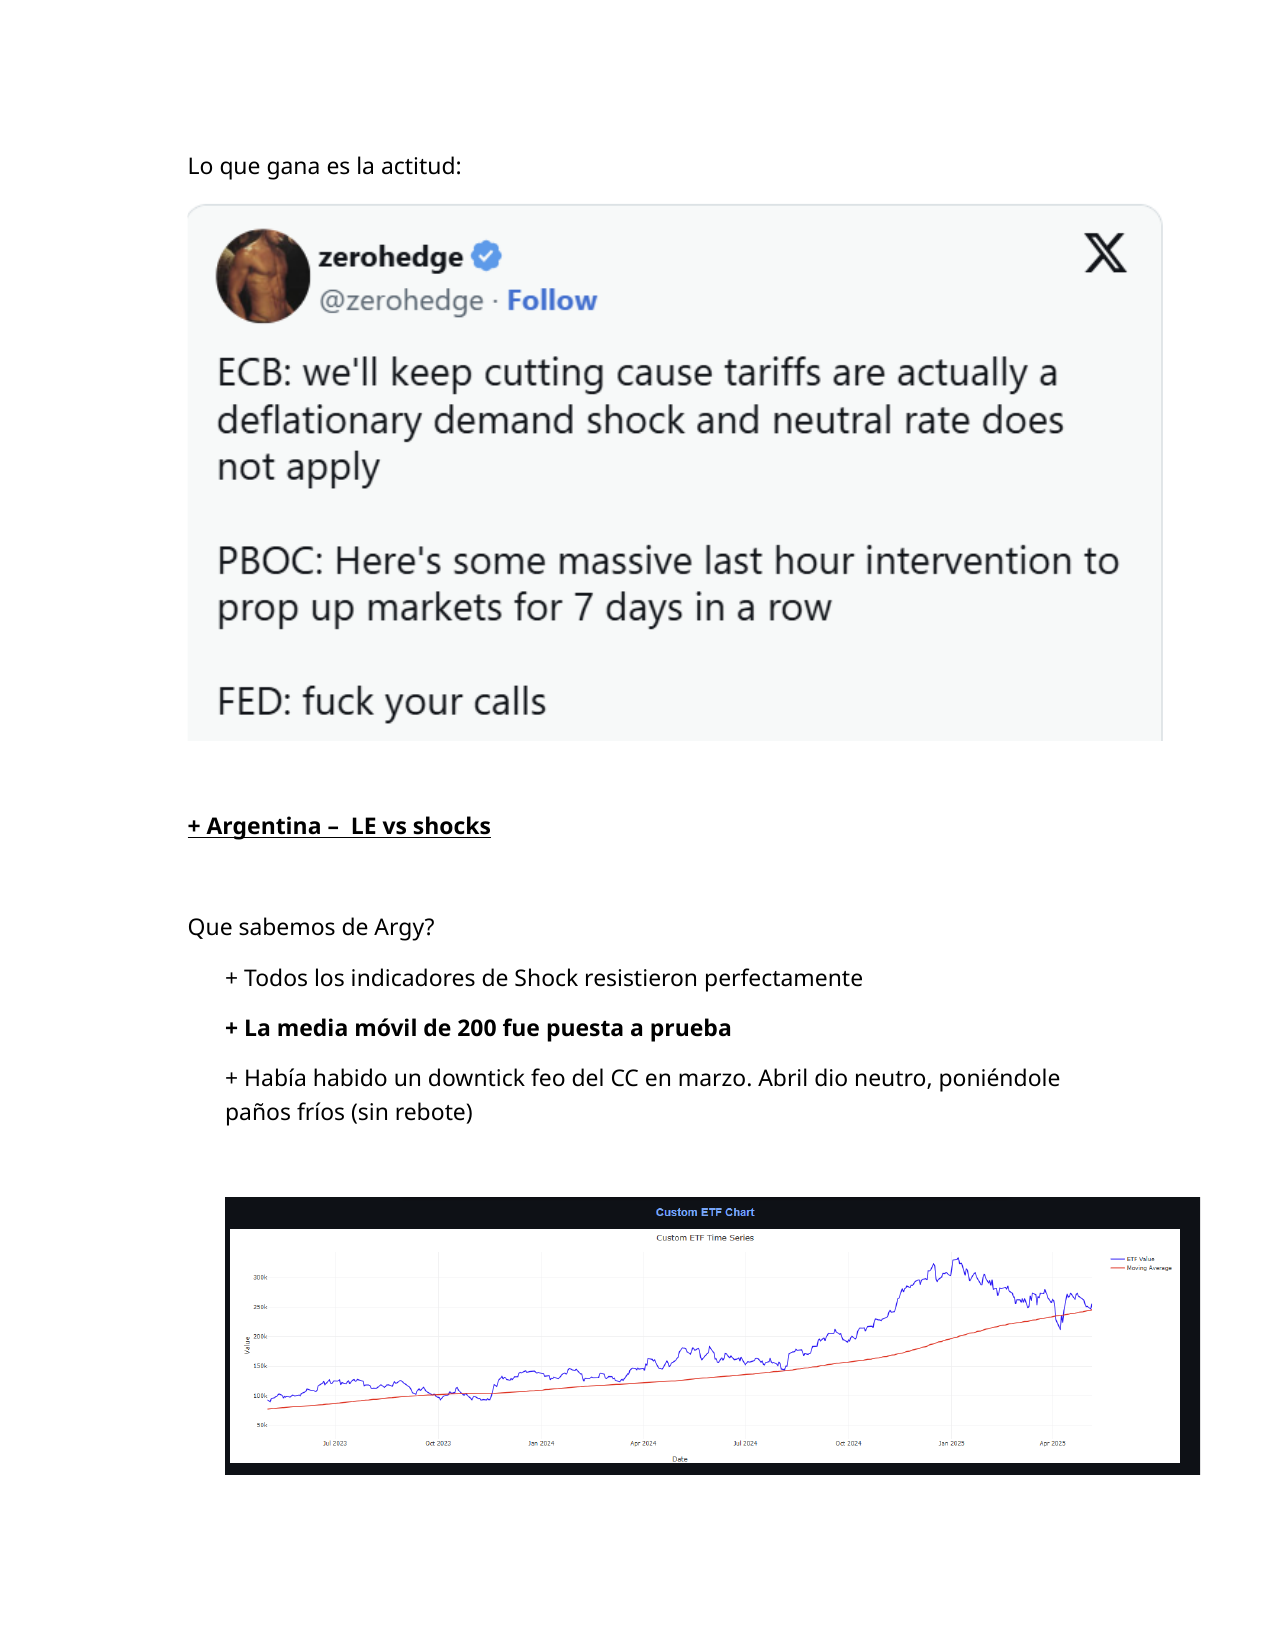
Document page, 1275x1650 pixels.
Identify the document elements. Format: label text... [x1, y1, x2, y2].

text Lo que gana es la actitud: [187, 150, 1125, 181]
picture [225, 1197, 1200, 1475]
picture [187, 200, 1163, 741]
text Que sabemos de Argy? [187, 911, 1125, 942]
text + La media móvil de 200 fue puesta a prueba [225, 1012, 1125, 1043]
text + Todos los indicadores de Shock resistieron perfectamente [225, 962, 1125, 993]
text + Argentina – LE vs shocks [187, 810, 1125, 842]
text + Había habido un downtick feo del CC en marzo. Abril dio neutro, poniéndole paños fríos (sin rebote) [225, 1062, 1125, 1127]
